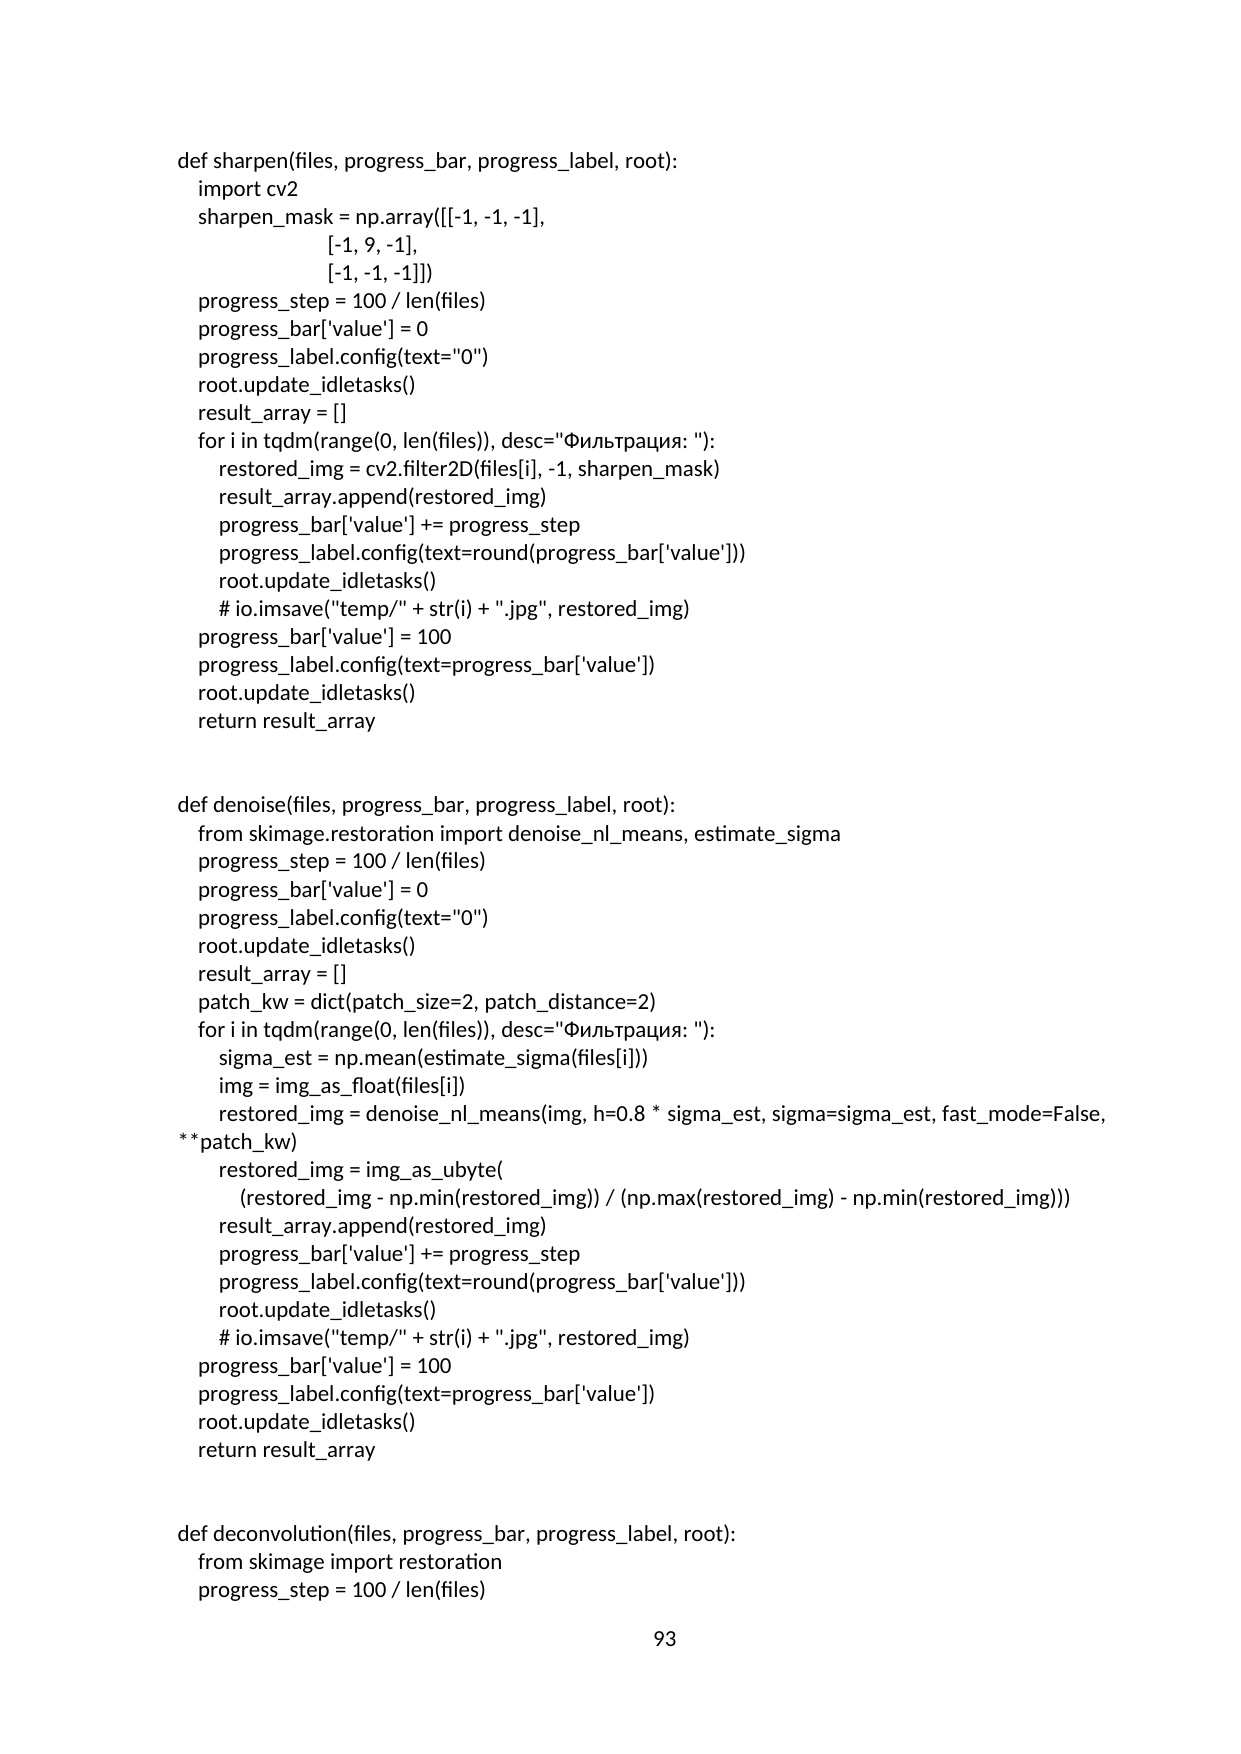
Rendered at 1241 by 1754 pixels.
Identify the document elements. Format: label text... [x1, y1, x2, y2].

text [-1, 9, -1], [177, 230, 1152, 258]
text for i in tqdm(range(0, len(files)), desc="Фильтрация: "): [177, 1015, 1152, 1043]
text progress_bar['value'] += progress_step [177, 510, 1152, 538]
text def sharpen(files, progress_bar, progress_label, root): [177, 146, 1152, 174]
text root.update_idletasks() [177, 931, 1152, 959]
text progress_label.config(text="0") [177, 342, 1152, 370]
text return result_array [177, 707, 1152, 734]
text img = img_as_float(files[i]) [177, 1071, 1152, 1099]
text progress_bar['value'] = 0 [177, 875, 1152, 903]
text patch_kw = dict(patch_size=2, patch_distance=2) [177, 987, 1152, 1015]
text result_array.append(restored_img) [177, 1211, 1152, 1239]
text sharpen_mask = np.array([[-1, -1, -1], [177, 202, 1152, 230]
text progress_step = 100 / len(files) [177, 1575, 1152, 1603]
text def deconvolution(files, progress_bar, progress_label, root): [177, 1519, 1152, 1547]
text restored_img = img_as_ubyte( [177, 1155, 1152, 1183]
text from skimage.restoration import denoise_nl_means, estimate_sigma [177, 819, 1152, 847]
text progress_label.config(text=round(progress_bar['value'])) [177, 538, 1152, 566]
text progress_bar['value'] = 0 [177, 314, 1152, 342]
text [-1, -1, -1]]) [177, 258, 1152, 286]
text progress_label.config(text=progress_bar['value']) [177, 651, 1152, 678]
text result_array = [] [177, 959, 1152, 987]
text restored_img = cv2.filter2D(files[i], -1, sharpen_mask) [177, 454, 1152, 482]
text result_array.append(restored_img) [177, 482, 1152, 510]
text for i in tqdm(range(0, len(files)), desc="Фильтрация: "): [177, 426, 1152, 454]
text root.update_idletasks() [177, 370, 1152, 398]
text progress_label.config(text="0") [177, 903, 1152, 931]
text restored_img = denoise_nl_means(img, h=0.8 * sigma_est, sigma=sigma_est, fast_mode=False, **patch_kw) [177, 1099, 1152, 1155]
text from skimage import restoration [177, 1547, 1152, 1575]
text progress_step = 100 / len(files) [177, 847, 1152, 875]
text progress_label.config(text=round(progress_bar['value'])) [177, 1267, 1152, 1295]
text sigma_est = np.mean(estimate_sigma(files[i])) [177, 1043, 1152, 1071]
text def denoise(files, progress_bar, progress_label, root): [177, 791, 1152, 819]
text result_array = [] [177, 398, 1152, 426]
text import cv2 [177, 174, 1152, 202]
text progress_label.config(text=progress_bar['value']) [177, 1379, 1152, 1407]
text root.update_idletasks() [177, 1407, 1152, 1435]
text # io.imsave("temp/" + str(i) + ".jpg", restored_img) [177, 594, 1152, 622]
text progress_bar['value'] = 100 [177, 622, 1152, 651]
text root.update_idletasks() [177, 678, 1152, 707]
text progress_bar['value'] = 100 [177, 1351, 1152, 1379]
text (restored_img - np.min(restored_img)) / (np.max(restored_img) - np.min(restored_img))) [177, 1183, 1152, 1211]
text progress_step = 100 / len(files) [177, 286, 1152, 314]
text progress_bar['value'] += progress_step [177, 1239, 1152, 1267]
text # io.imsave("temp/" + str(i) + ".jpg", restored_img) [177, 1323, 1152, 1351]
text root.update_idletasks() [177, 1295, 1152, 1323]
text root.update_idletasks() [177, 566, 1152, 594]
text return result_array [177, 1435, 1152, 1463]
